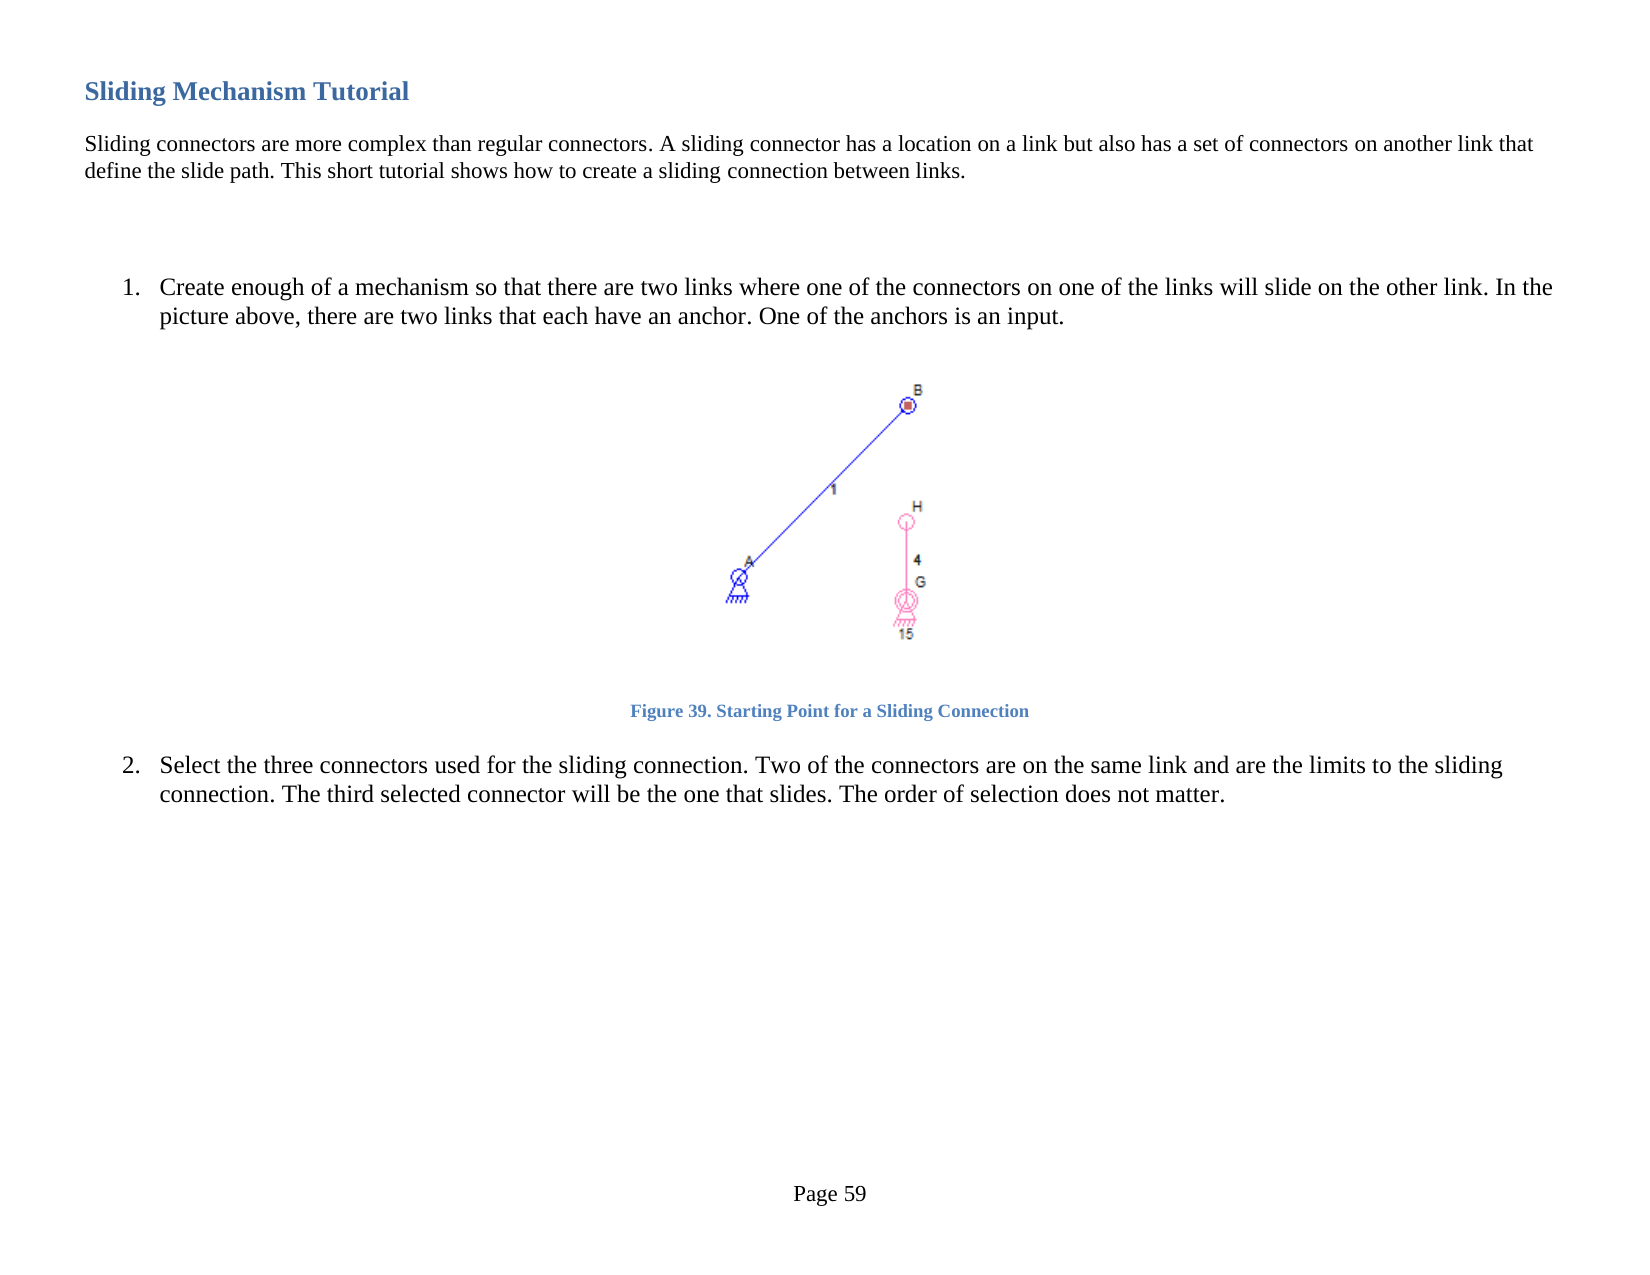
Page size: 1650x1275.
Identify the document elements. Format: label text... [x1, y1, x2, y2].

list Create enough of a mechanism so that there are two links where one of the connectors on one of the links will slide on the other link. In the picture above, there are two links that each have an anchor. One of the anchors is an input. [122, 272, 1575, 330]
text Figure 39. Starting Point for a Sliding Connection [84, 700, 1575, 721]
text Sliding connectors are more complex than regular connectors. A sliding connector has a location on a link but also has a set of connectors on another link that define the slide path. This short tutorial shows how to create a sliding connection between links. [84, 130, 1575, 184]
subtitle Sliding Mechanism Tutorial [84, 75, 1575, 106]
picture [672, 358, 988, 671]
list Select the three connectors used for the sliding connection. Two of the connectors are on the same link and are the limits to the sliding connection. The third selected connector will be the one that slides. The order of selection does not matter. [122, 751, 1575, 808]
